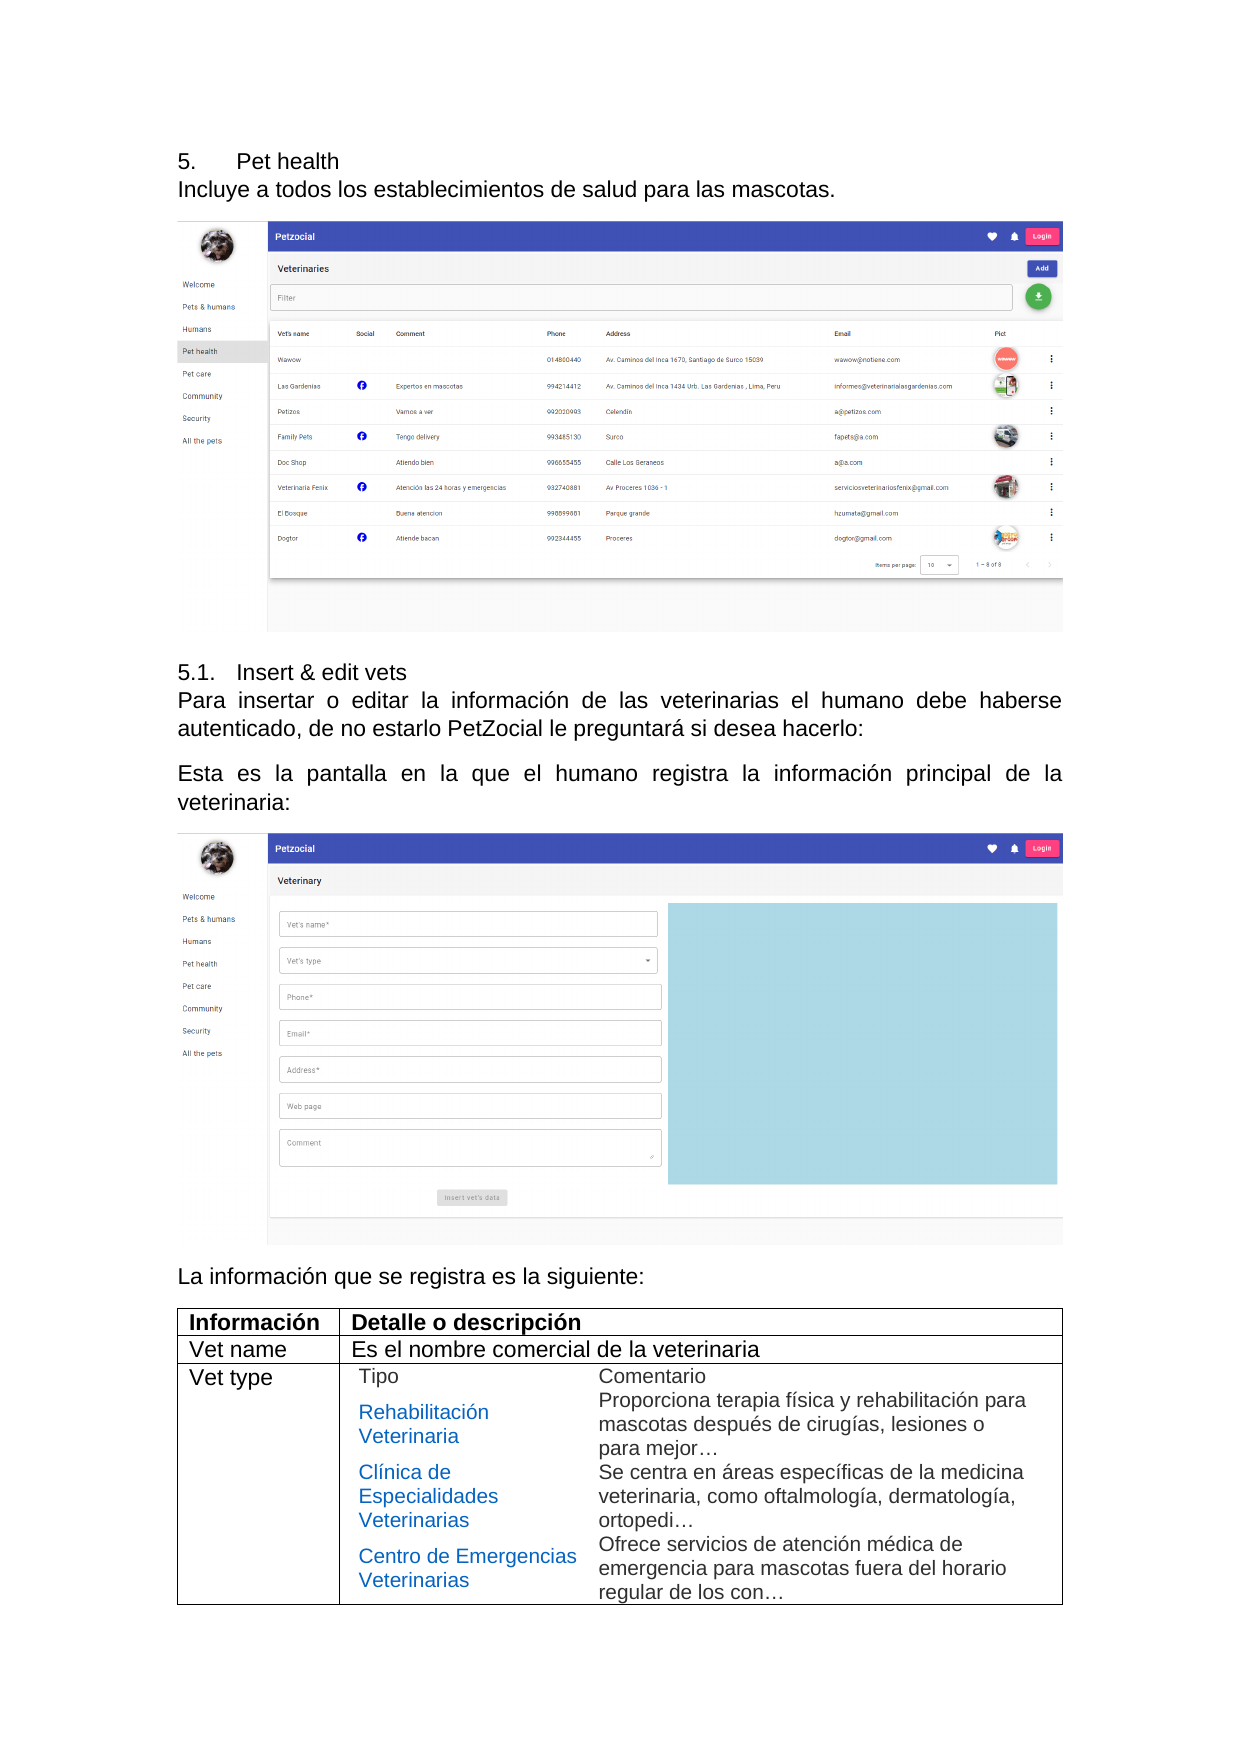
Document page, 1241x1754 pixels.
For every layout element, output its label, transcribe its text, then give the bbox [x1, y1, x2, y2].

text Para insertar o editar la información de las veterinarias el humano debe haberse autenticado, de no estarlo PetZocial le preguntará si desea hacerlo: [177, 687, 1063, 742]
table_cell Vet type [178, 1364, 339, 1603]
picture [177, 221, 1063, 632]
table_cell Es el nombre comercial de la veterinaria [340, 1336, 1062, 1363]
table_cell [340, 1364, 351, 1603]
text Incluye a todos los establecimientos de salud para las mascotas. [177, 176, 1063, 202]
text Esta es la pantalla en la que el humano registra la información principal de la veterinaria: [177, 760, 1063, 815]
subtitle Pet health [177, 148, 1063, 174]
subtitle Insert & edit vets [177, 658, 1063, 685]
picture [177, 833, 1063, 1245]
table_cell Vet name [178, 1336, 339, 1363]
text La información que se registra es la siguiente: [177, 1263, 1063, 1289]
table_cell [1034, 1364, 1062, 1603]
table_header Información [178, 1309, 339, 1335]
table_header Detalle o descripción [340, 1309, 1062, 1335]
